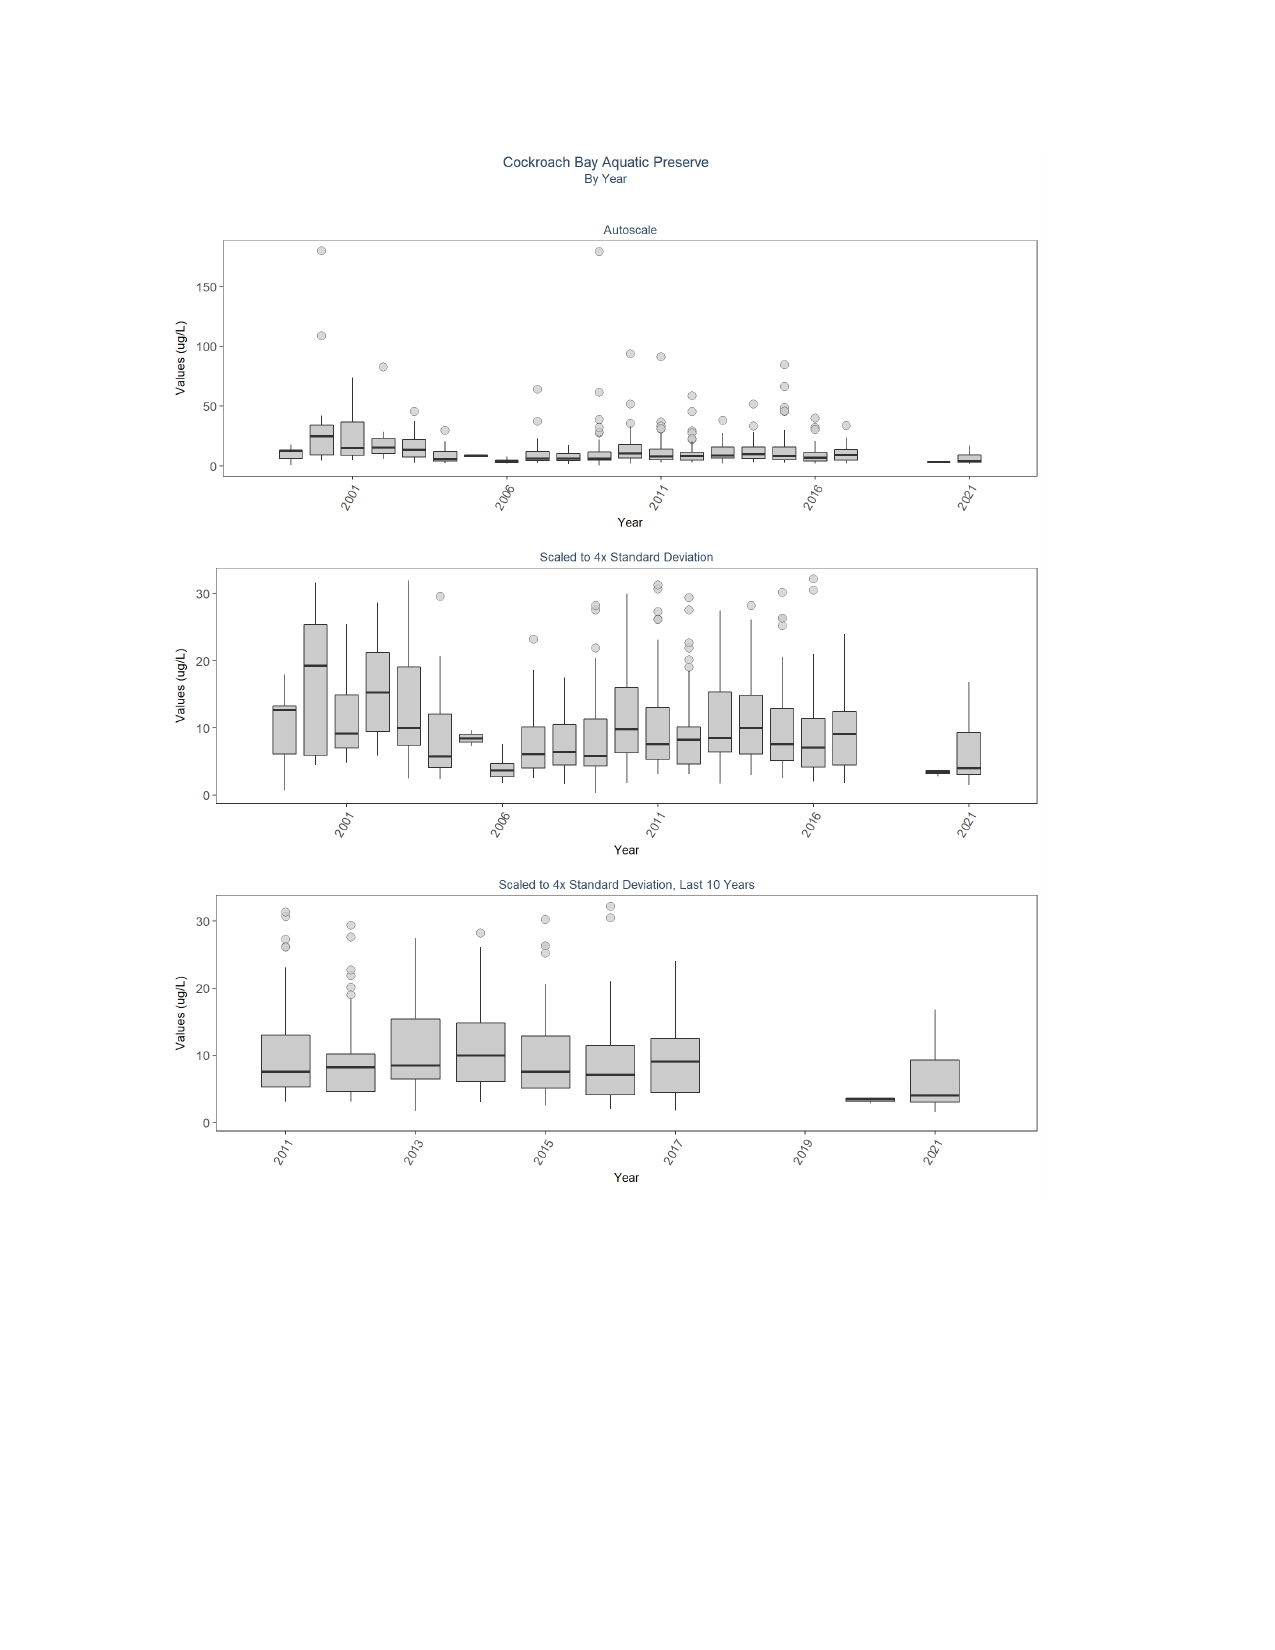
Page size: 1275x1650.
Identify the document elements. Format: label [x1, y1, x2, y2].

picture [168, 150, 1044, 1200]
